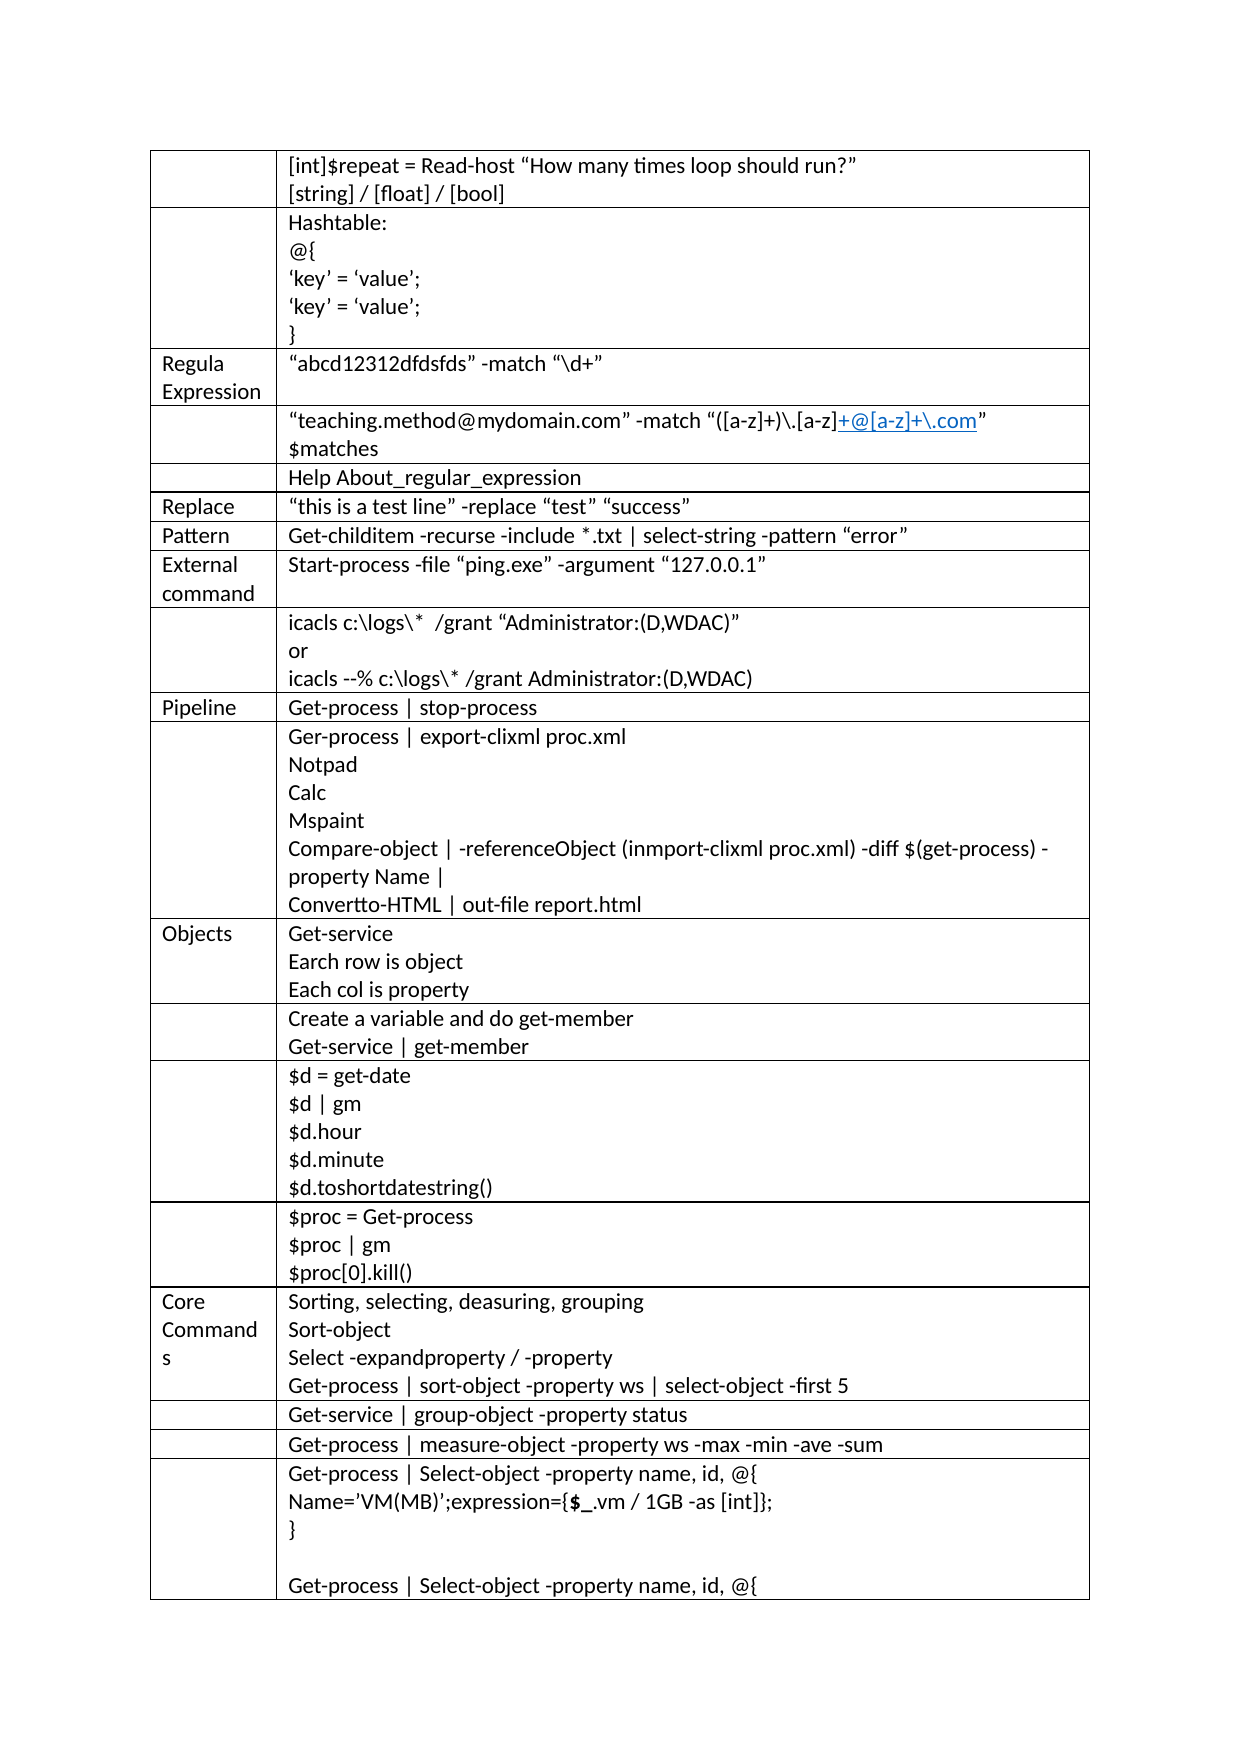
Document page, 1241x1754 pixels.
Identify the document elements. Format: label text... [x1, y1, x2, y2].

table_cell Help About_regular_expression [277, 464, 1089, 491]
table_cell Get-process | stop-process [277, 693, 1089, 721]
table_cell Hashtable: @{ ‘key’ = ‘value’; ‘key’ = ‘value’; } [277, 208, 1089, 348]
table_cell [int]$repeat = Read-host “How many times loop should run?” [string] / [float] / [bool] [277, 151, 1089, 207]
table_cell [151, 151, 276, 207]
table_cell [151, 464, 276, 491]
table_cell [151, 1061, 276, 1201]
table_cell [151, 608, 276, 692]
table_cell Replace [151, 493, 276, 521]
table_cell [151, 1430, 276, 1458]
table_cell [151, 1459, 276, 1599]
table_cell Pipeline [151, 693, 276, 721]
table_cell Objects [151, 919, 276, 1003]
table_cell [151, 406, 276, 462]
table_cell Get-service Earch row is object Each col is property [277, 919, 1089, 1003]
table_cell $proc = Get-process $proc | gm $proc[0].kill() [277, 1203, 1089, 1286]
table_cell [151, 1203, 276, 1286]
table_cell Pattern [151, 522, 276, 549]
table_cell Core Commands [151, 1288, 276, 1399]
table_cell icacls c:\logs\* /grant “Administrator:(D,WDAC)” or icacls --% c:\logs\* /grant Administrator:(D,WDAC) [277, 608, 1089, 692]
table_cell Create a variable and do get-member Get-service | get-member [277, 1004, 1089, 1060]
table_cell Sorting, selecting, deasuring, grouping Sort-object Select -expandproperty / -property Get-process | sort-object -property ws | select-object -first 5 [277, 1288, 1089, 1399]
table_cell [151, 1004, 276, 1060]
table_cell Ger-process | export-clixml proc.xml Notpad Calc Mspaint Compare-object | -referenceObject (inmport-clixml proc.xml) -diff $(get-process) -property Name | Convertto-HTML | out-file report.html [277, 722, 1089, 918]
table_cell Get-childitem -recurse -include *.txt | select-string -pattern “error” [277, 522, 1089, 549]
table_cell “this is a test line” -replace “test” “success” [277, 493, 1089, 521]
table_cell [151, 208, 276, 348]
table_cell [277, 1459, 1089, 1599]
table_cell Get-service | group-object -property status [277, 1401, 1089, 1429]
table_cell Regula Expression [151, 349, 276, 405]
table_cell Start-process -file “ping.exe” -argument “127.0.0.1” [277, 551, 1089, 607]
table_cell [151, 722, 276, 918]
table_cell External command [151, 551, 276, 607]
table_cell Get-process | measure-object -property ws -max -min -ave -sum [277, 1430, 1089, 1458]
table_cell “abcd12312dfdsfds” -match “\d+” [277, 349, 1089, 405]
table_cell $d = get-date $d | gm $d.hour $d.minute $d.toshortdatestring() [277, 1061, 1089, 1201]
table_cell [151, 1401, 276, 1429]
table_cell “teaching.method@mydomain.com” -match “([a-z]+)\.[a-z]+@[a-z]+\.com” $matches [277, 406, 1089, 462]
